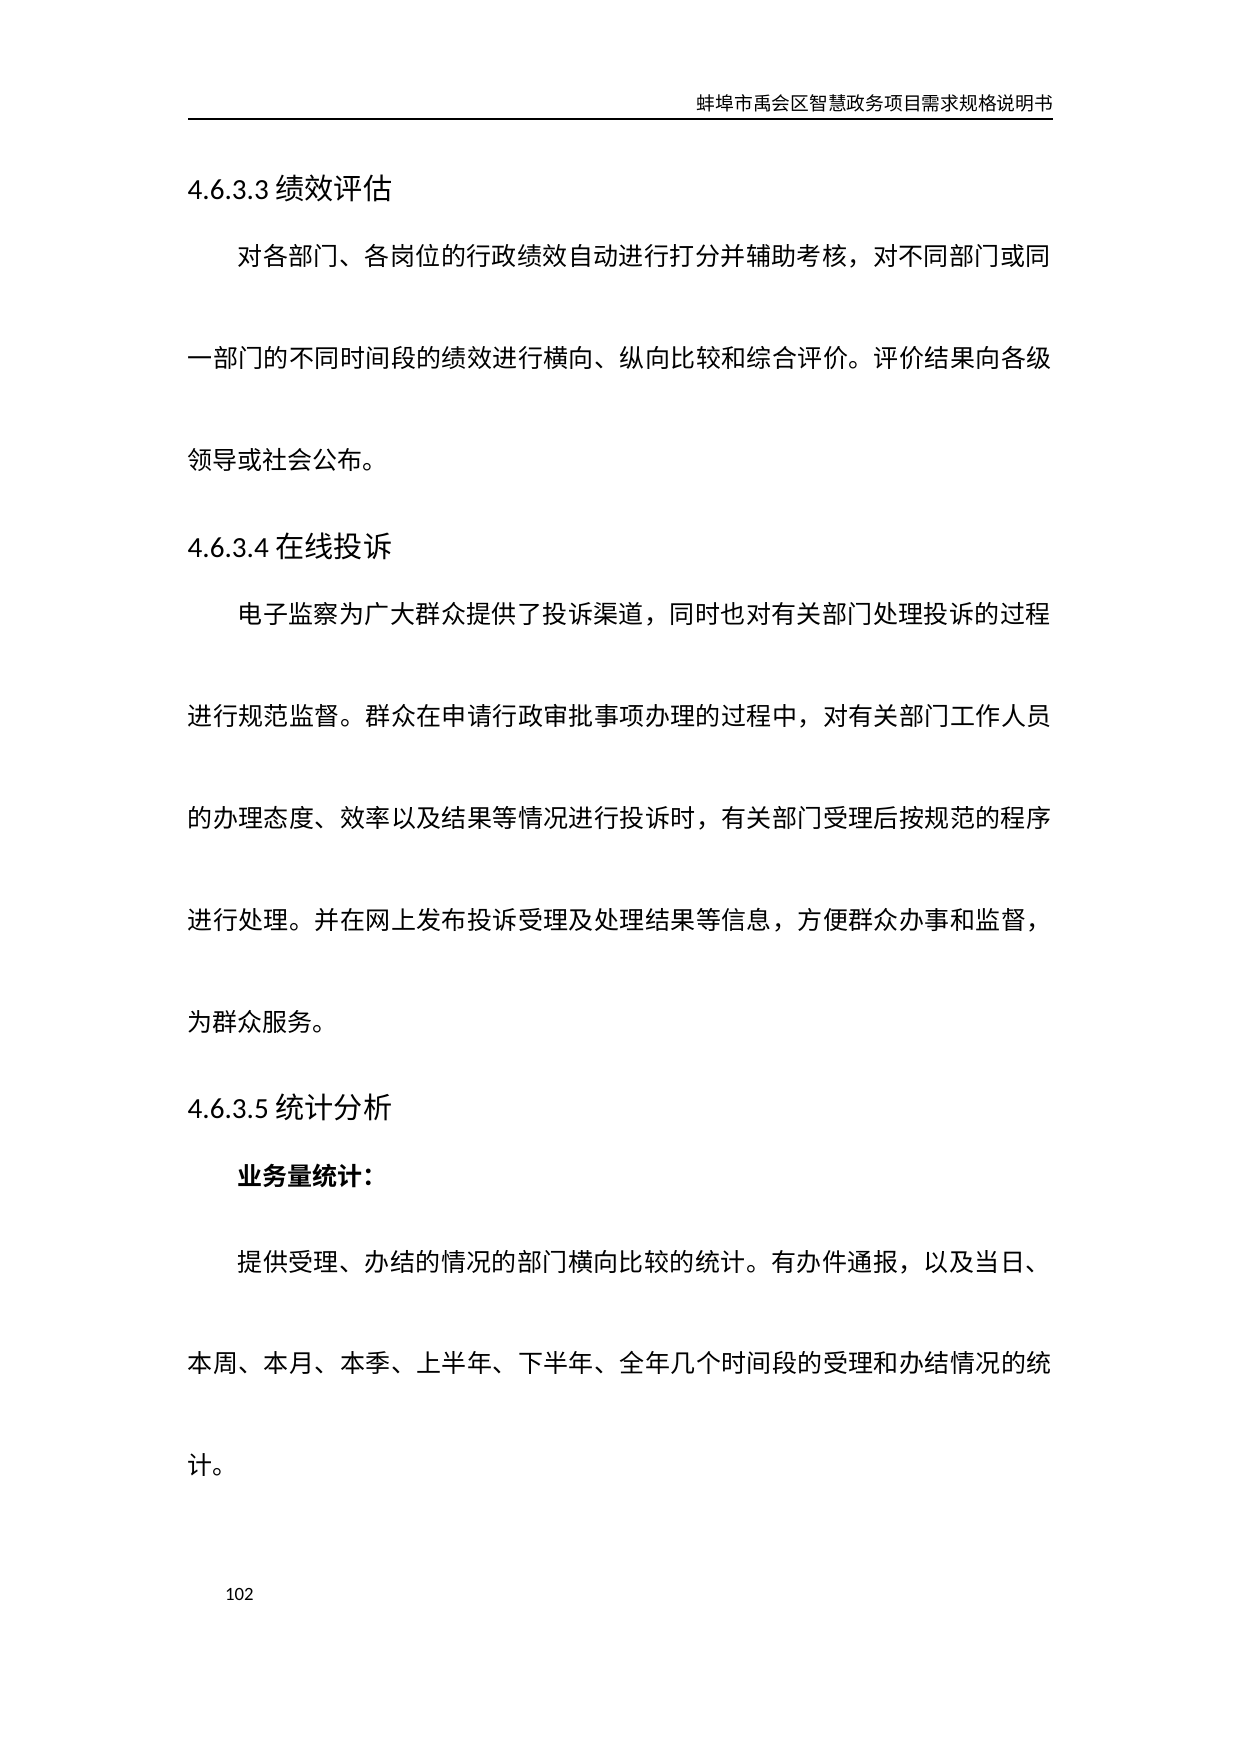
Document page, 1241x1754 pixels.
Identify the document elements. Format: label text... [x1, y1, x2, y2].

subtitle 统计分析 [187, 1072, 1053, 1140]
text 提供受理、办结的情况的部门横向比较的统计。有办件通报，以及当日、本周、本月、本季、上半年、下半年、全年几个时间段的受理和办结情况的统计。 [187, 1226, 1053, 1498]
text 对各部门、各岗位的行政绩效自动进行打分并辅助考核，对不同部门或同一部门的不同时间段的绩效进行横向、纵向比较和综合评价。评价结果向各级领导或社会公布。 [187, 221, 1053, 493]
subtitle 在线投诉 [187, 511, 1053, 579]
text 电子监察为广大群众提供了投诉渠道，同时也对有关部门处理投诉的过程进行规范监督。群众在申请行政审批事项办理的过程中，对有关部门工作人员的办理态度、效率以及结果等情况进行投诉时，有关部门受理后按规范的程序进行处理。并在网上发布投诉受理及处理结果等信息，方便群众办事和监督，为群众服务。 [187, 579, 1053, 1054]
subtitle 绩效评估 [187, 153, 1053, 221]
text 业务量统计： [187, 1140, 1053, 1208]
